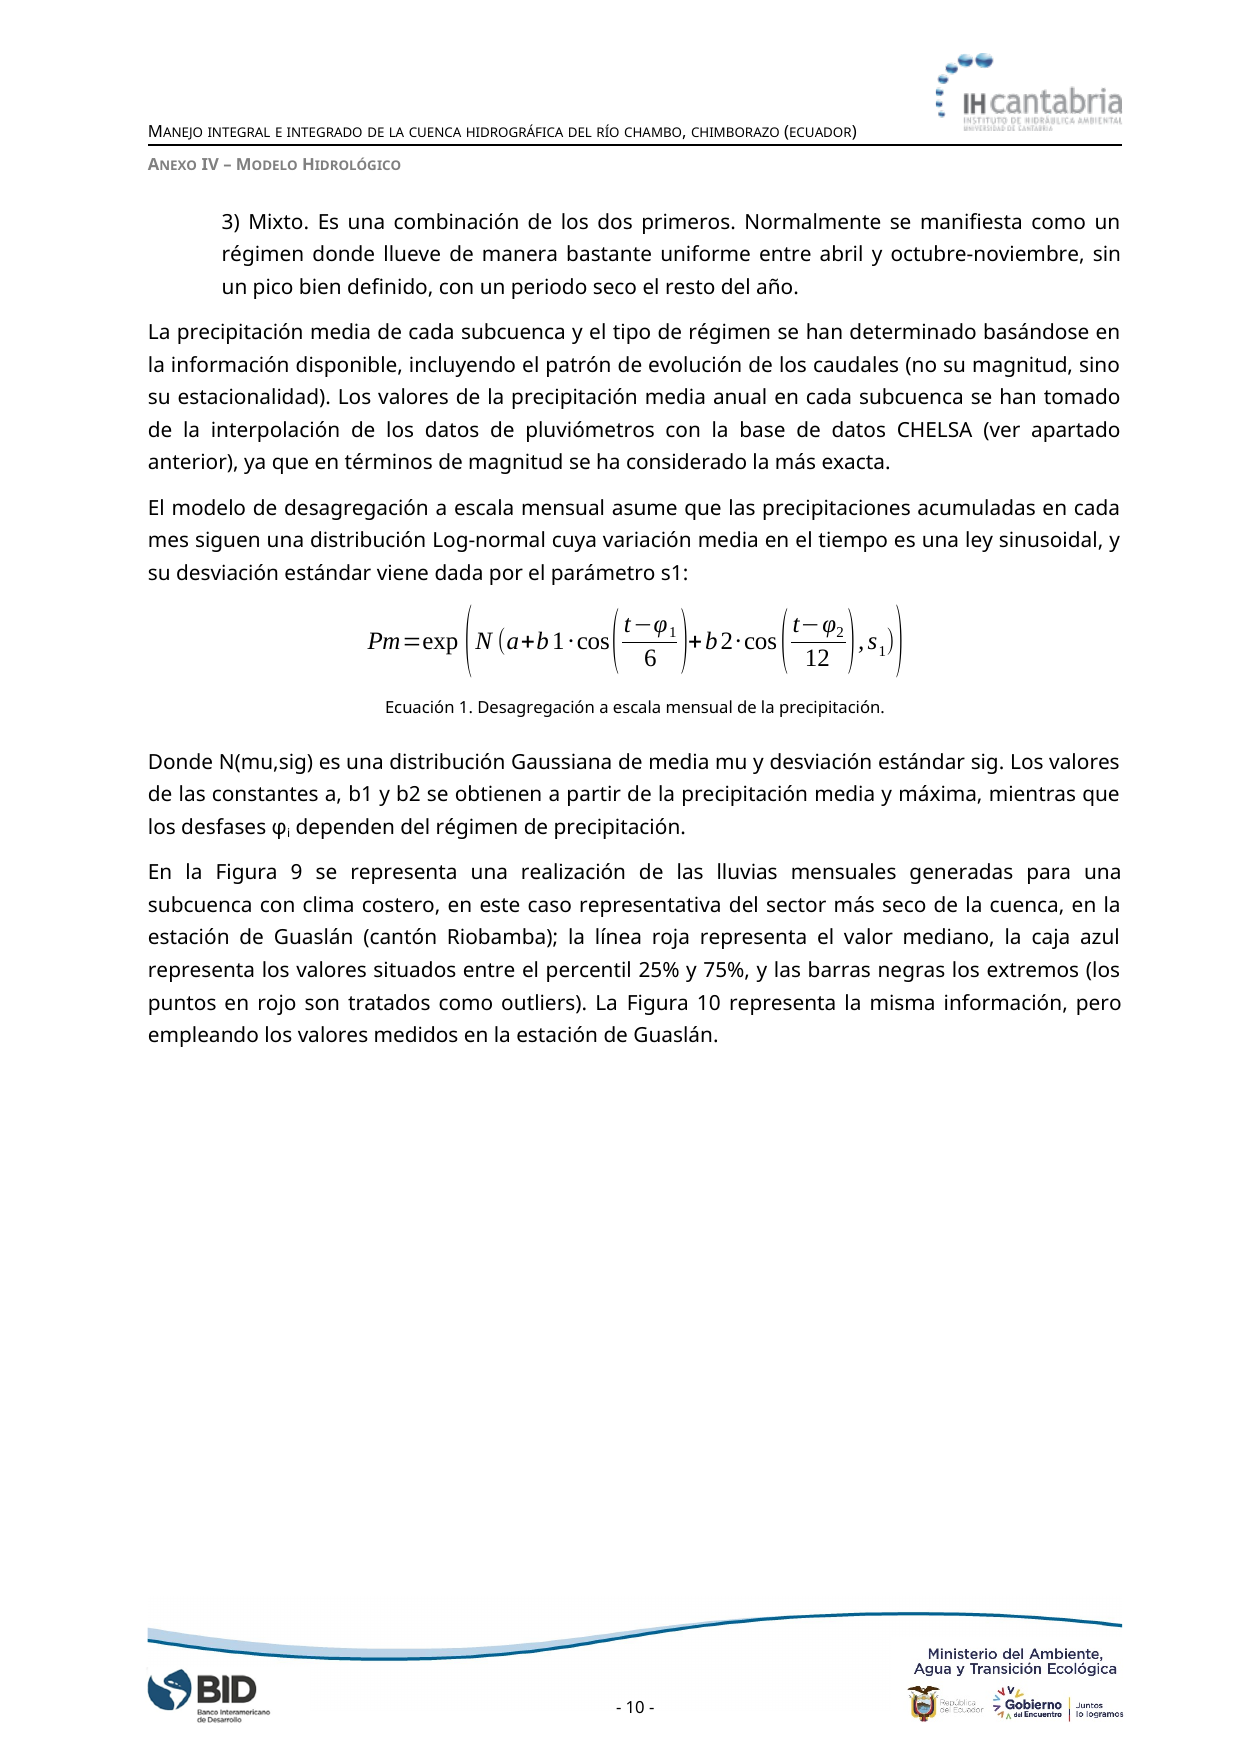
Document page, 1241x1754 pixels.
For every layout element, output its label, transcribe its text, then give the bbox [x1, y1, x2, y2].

text 3) Mixto. Es una combinación de los dos primeros. Normalmente se manifiesta como un régimen donde llueve de manera bastante uniforme entre abril y octubre-noviembre, sin un pico bien definido, con un periodo seco el resto del año. [221, 207, 1122, 300]
text El modelo de desagregación a escala mensual asume que las precipitaciones acumuladas en cada mes siguen una distribución Log-normal cuya variación media en el tiempo es una ley sinusoidal, y su desviación estándar viene dada por el parámetro s1: [148, 493, 1122, 586]
text La precipitación media de cada subcuenca y el tipo de régimen se han determinado basándose en la información disponible, incluyendo el patrón de evolución de los caudales (no su magnitud, sino su estacionalidad). Los valores de la precipitación media anual en cada subcuenca se han tomado de la interpolación de los datos de pluviómetros con la base de datos CHELSA (ver apartado anterior), ya que en términos de magnitud se ha considerado la más exacta. [148, 317, 1122, 476]
text En la Figura 9 se representa una realización de las lluvias mensuales generadas para una subcuenca con clima costero, en este caso representativa del sector más seco de la cuenca, en la estación de Guaslán (cantón Riobamba); la línea roja representa el valor mediano, la caja azul representa los valores situados entre el percentil 25% y 75%, y las barras negras los extremos (los puntos en rojo son tratados como outliers). La Figura 10 representa la misma información, pero empleando los valores medidos en la estación de Guaslán. [148, 857, 1122, 1049]
picture [637, 1702, 642, 1711]
text Donde N(mu,sig) es una distribución Gaussiana de media mu y desviación estándar sig. Los valores de las constantes a, b1 y b2 se obtienen a partir de la precipitación media y máxima, mientras que los desfases φi dependen del régimen de precipitación. [148, 747, 1122, 841]
text Ecuación 1. Desagregación a escala mensual de la precipitación. [148, 696, 1122, 719]
picture [935, 53, 1123, 131]
picture [113, 1596, 1140, 1729]
